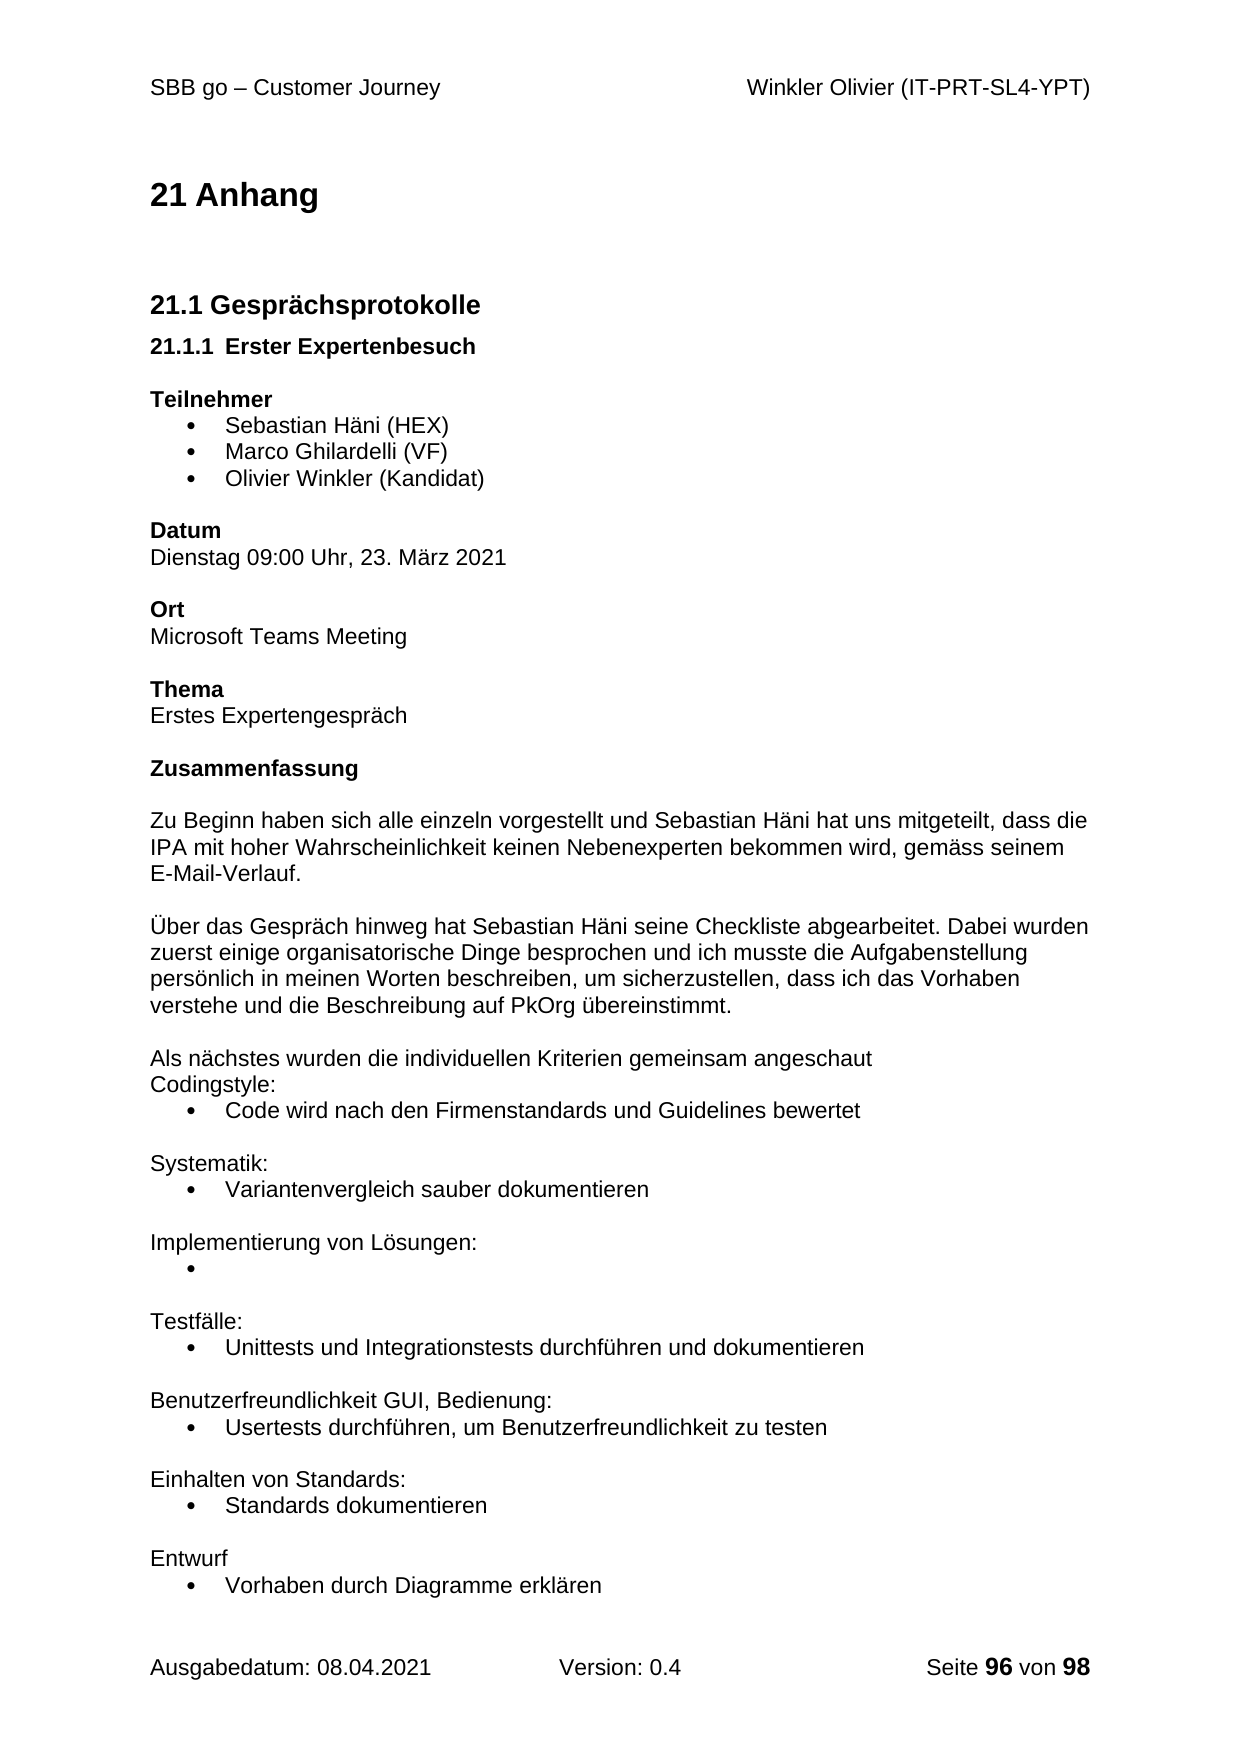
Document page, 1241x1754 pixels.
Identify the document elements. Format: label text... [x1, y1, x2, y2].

text Dienstag 09:00 Uhr, 23. März 2021 [150, 544, 1090, 570]
list Olivier Winkler (Kandidat) [187, 465, 1090, 491]
text Zu Beginn haben sich alle einzeln vorgestellt und Sebastian Häni hat uns mitgeteilt, dass die IPA mit hoher Wahrscheinlichkeit keinen Nebenexperten bekommen wird, gemäss seinem E-Mail-Verlauf. [150, 807, 1090, 886]
text Entwurf [150, 1545, 1090, 1572]
text Teilnehmer [150, 386, 1090, 412]
subtitle Gesprächsprotokolle [150, 289, 1090, 320]
list Marco Ghilardelli (VF) [187, 438, 1090, 465]
text Microsoft Teams Meeting [150, 623, 1090, 649]
list Usertests durchführen, um Benutzerfreundlichkeit zu testen [187, 1413, 1090, 1440]
subtitle Erster Expertenbesuch [150, 333, 1090, 359]
text Zusammenfassung [150, 754, 1090, 781]
list Standards dokumentieren [187, 1492, 1090, 1519]
text Thema [150, 676, 1090, 702]
list Code wird nach den Firmenstandards und Guidelines bewertet [187, 1097, 1090, 1123]
list Unittests und Integrationstests durchführen und dokumentieren [187, 1334, 1090, 1361]
list Sebastian Häni (HEX) [187, 412, 1090, 438]
text Erstes Expertengespräch [150, 702, 1090, 728]
text Als nächstes wurden die individuellen Kriterien gemeinsam angeschaut [150, 1044, 1090, 1071]
text Einhalten von Standards: [150, 1466, 1090, 1492]
text Testfälle: [150, 1308, 1090, 1334]
text Ort [150, 596, 1090, 623]
list Vorhaben durch Diagramme erklären [187, 1572, 1090, 1598]
text Implementierung von Lösungen: [150, 1229, 1090, 1255]
text Benutzerfreundlichkeit GUI, Bedienung: [150, 1387, 1090, 1413]
text Über das Gespräch hinweg hat Sebastian Häni seine Checkliste abgearbeitet. Dabei wurden zuerst einige organisatorische Dinge besprochen und ich musste die Aufgabenstellung persönlich in meinen Worten beschreiben, um sicherzustellen, dass ich das Vorhaben verstehe und die Beschreibung auf PkOrg übereinstimmt. [150, 913, 1090, 1018]
text Datum [150, 517, 1090, 544]
subtitle Anhang [150, 175, 1090, 213]
text Systematik: [150, 1150, 1090, 1176]
list Variantenvergleich sauber dokumentieren [187, 1176, 1090, 1203]
text Codingstyle: [150, 1071, 1090, 1097]
